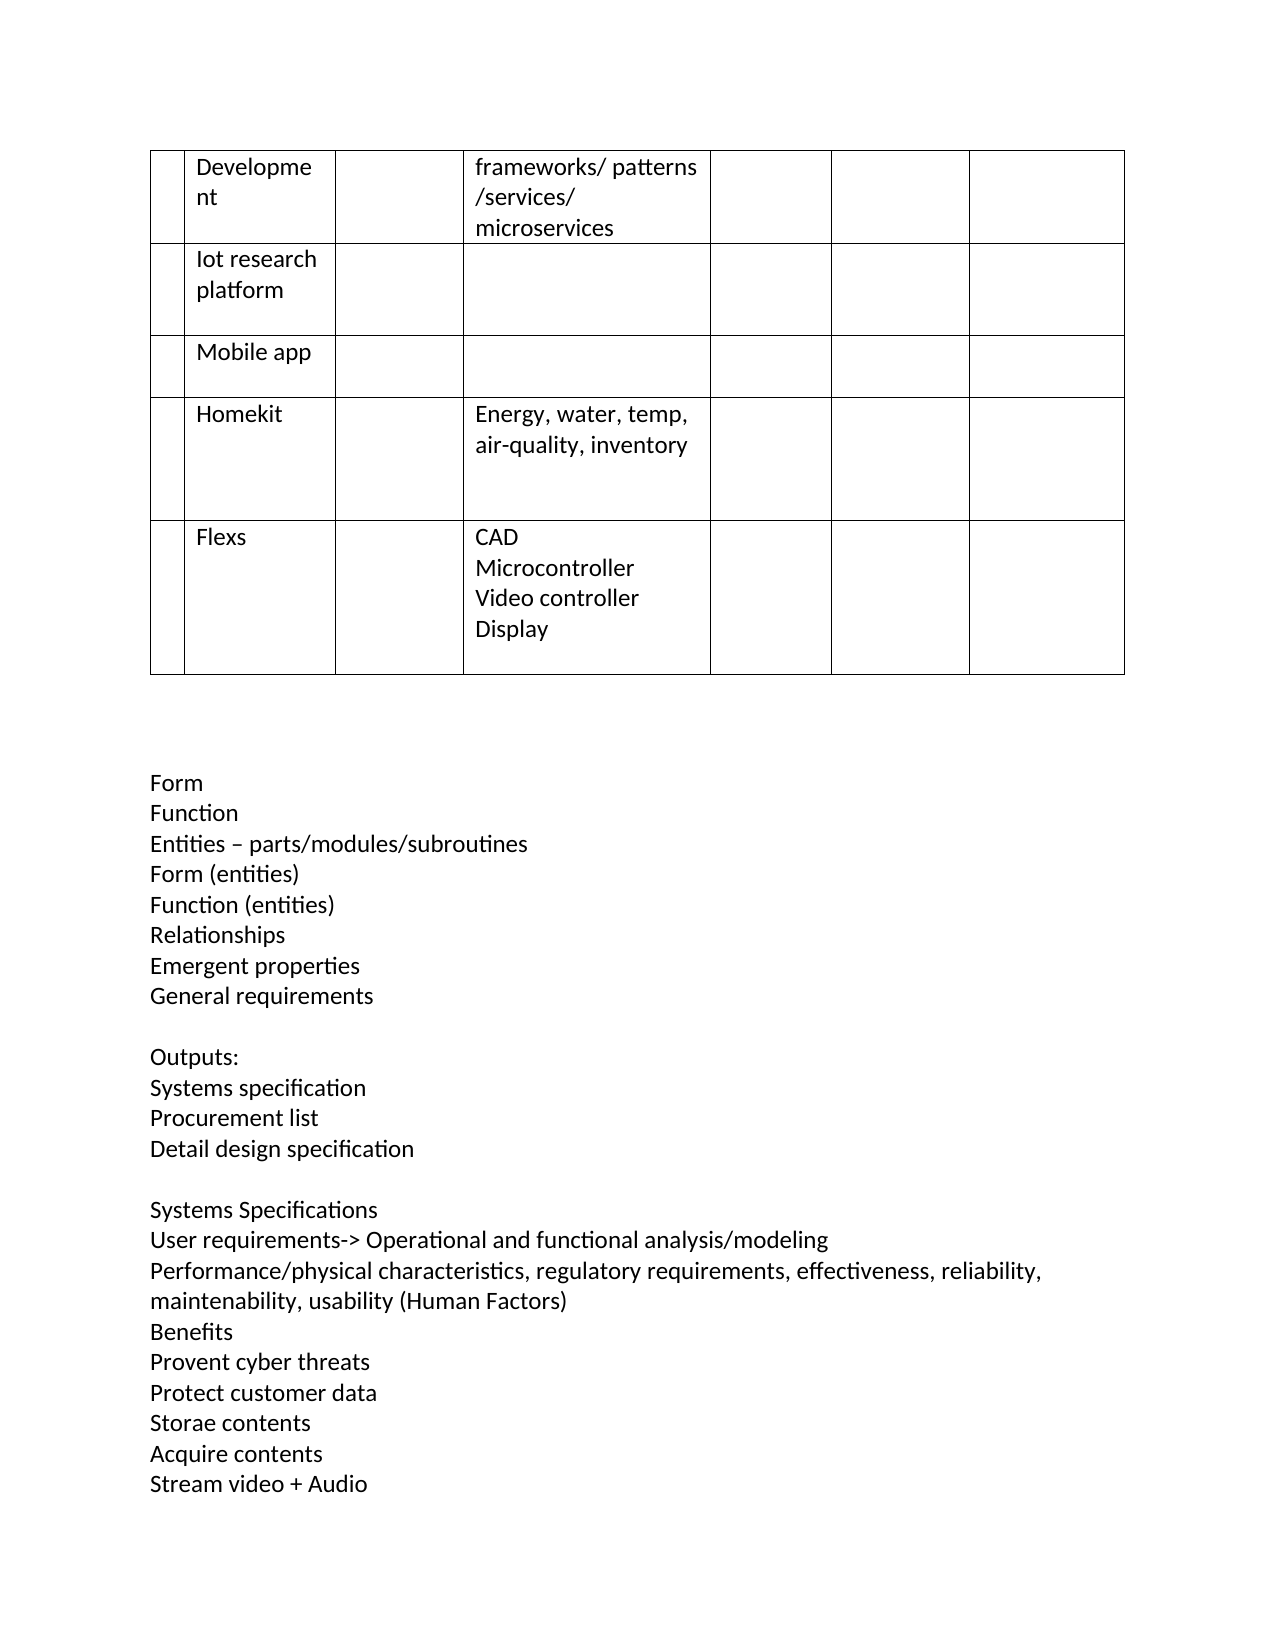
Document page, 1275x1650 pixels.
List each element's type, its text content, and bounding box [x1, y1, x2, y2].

table_cell CAD Microcontroller Video controller Display [464, 521, 710, 674]
text Benefits [150, 1316, 1125, 1347]
text Procurement list [150, 1102, 1125, 1133]
text Entities – parts/modules/subroutines [150, 828, 1125, 858]
text General requirements [150, 980, 1125, 1011]
text Protect customer data [150, 1377, 1125, 1408]
table_cell [151, 244, 184, 335]
table_cell [970, 151, 1124, 243]
text Function [150, 797, 1125, 828]
text Function (entities) [150, 889, 1125, 919]
table_cell [832, 336, 969, 397]
table_cell Energy, water, temp, air-quality, inventory [464, 398, 710, 520]
table_cell [151, 336, 184, 397]
text Provent cyber threats [150, 1347, 1125, 1377]
table_cell [711, 521, 831, 674]
table_cell [151, 521, 184, 674]
table_cell [336, 398, 463, 520]
table_cell [832, 521, 969, 674]
text Stream video + Audio [150, 1469, 1125, 1499]
table_cell [970, 398, 1124, 520]
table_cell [464, 151, 710, 243]
table_cell [970, 244, 1124, 335]
table_cell Flexs [185, 521, 335, 674]
table_cell [151, 151, 184, 243]
table_cell [832, 244, 969, 335]
table_cell Homekit [185, 398, 335, 520]
text Relationships [150, 919, 1125, 950]
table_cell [185, 151, 335, 243]
table_cell [832, 151, 969, 243]
table_cell [711, 244, 831, 335]
text Emergent properties [150, 950, 1125, 980]
table_cell [464, 244, 710, 335]
table_cell [832, 398, 969, 520]
table_cell [336, 521, 463, 674]
text Form [150, 767, 1125, 797]
text Systems Specifications [150, 1194, 1125, 1224]
text Systems specification [150, 1072, 1125, 1102]
text Acquire contents [150, 1438, 1125, 1469]
text Performance/physical characteristics, regulatory requirements, effectiveness, reliability, maintenability, usability (Human Factors) [150, 1255, 1125, 1316]
table_cell [711, 398, 831, 520]
table_cell [711, 336, 831, 397]
text Outputs: [150, 1041, 1125, 1072]
table_cell [336, 336, 463, 397]
table_cell [970, 521, 1124, 674]
text Form (entities) [150, 858, 1125, 889]
table_cell [970, 336, 1124, 397]
table_cell [151, 398, 184, 520]
table_cell [711, 151, 831, 243]
table_cell Iot research platform [185, 244, 335, 335]
table_cell [336, 151, 463, 243]
table_cell [464, 336, 710, 397]
table_cell Mobile app [185, 336, 335, 397]
text User requirements-> Operational and functional analysis/modeling [150, 1224, 1125, 1255]
text Detail design specification [150, 1133, 1125, 1163]
table_cell [336, 244, 463, 335]
text Storae contents [150, 1408, 1125, 1438]
